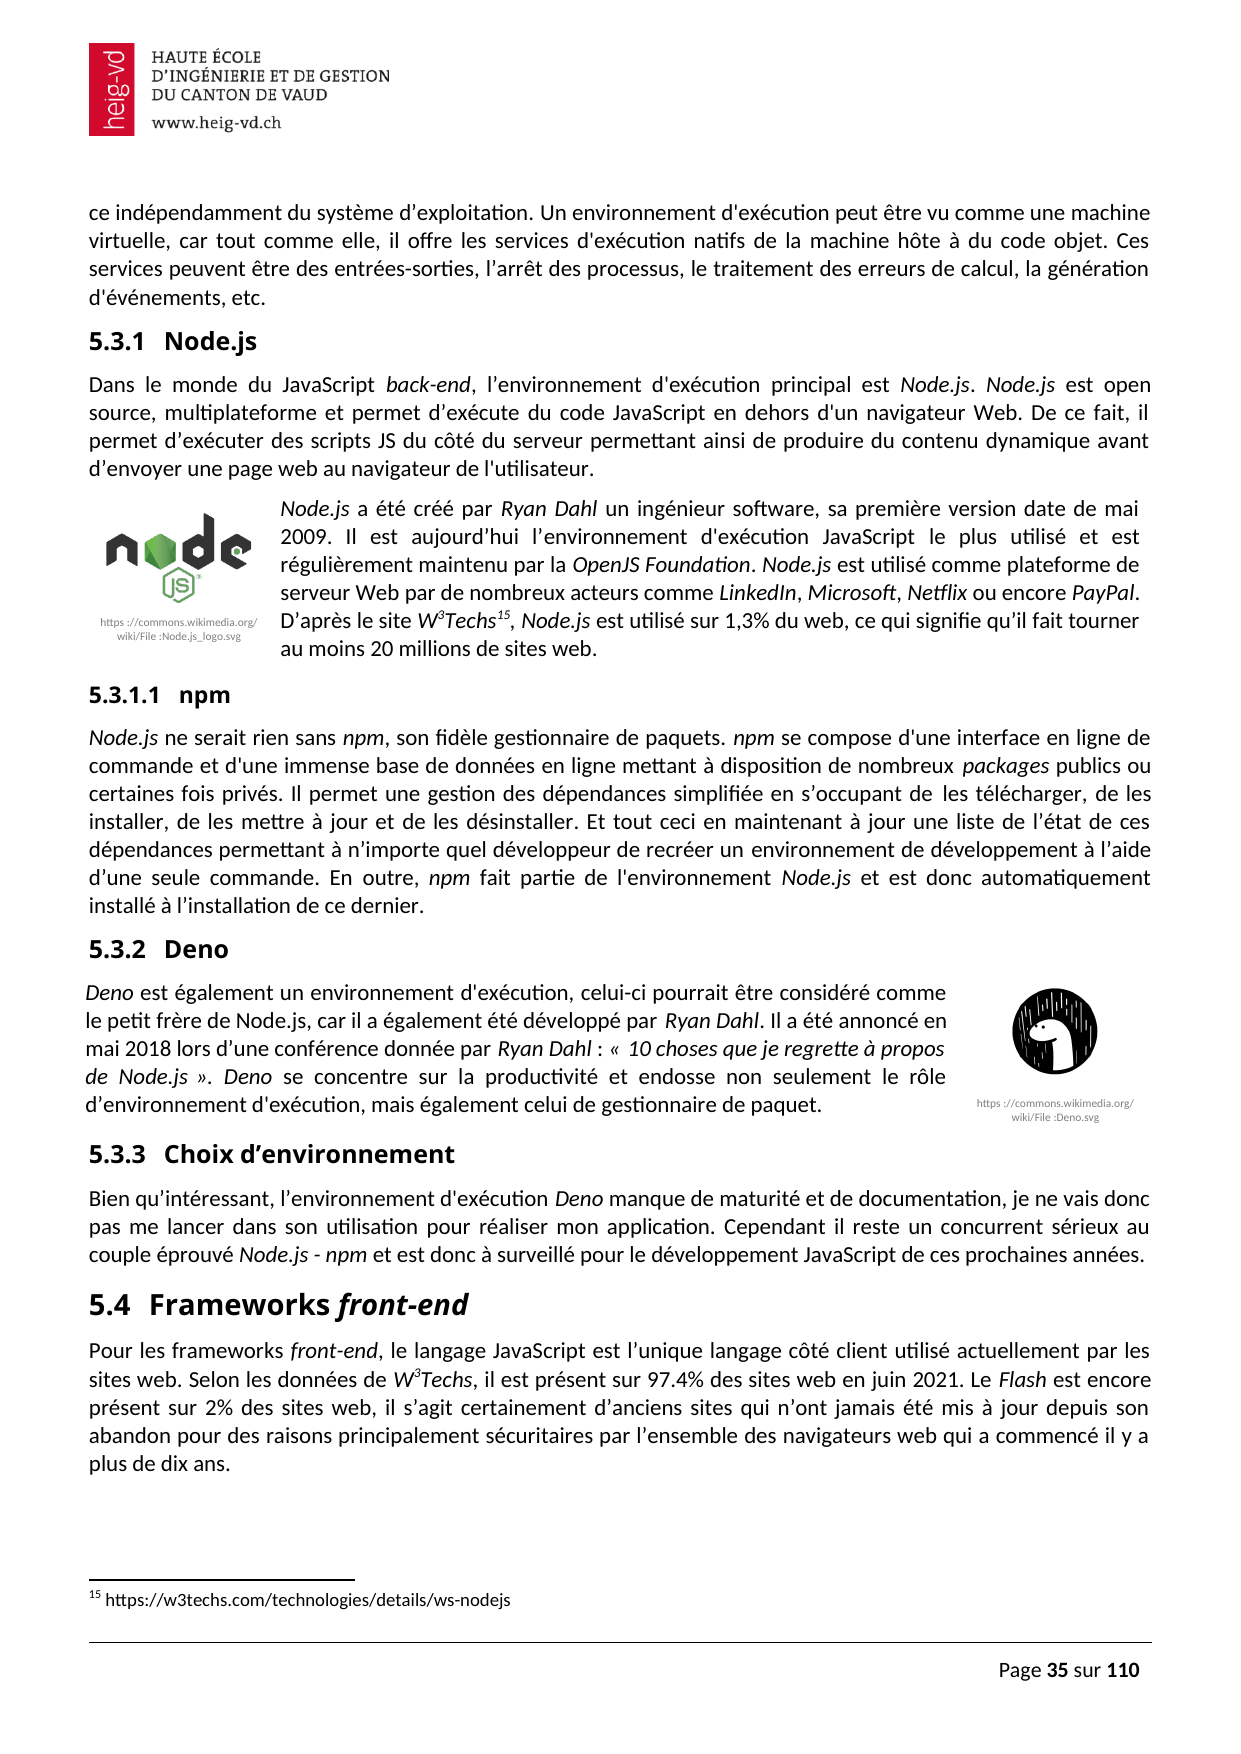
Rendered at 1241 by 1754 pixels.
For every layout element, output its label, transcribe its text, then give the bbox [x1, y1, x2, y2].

subtitle Deno [89, 931, 1152, 966]
subtitle Frameworks front-end [89, 1284, 1152, 1324]
text Dans le monde du JavaScript back-end, l’environnement d'exécution principal est Node.js. Node.js est open source, multiplateforme et permet d’exécute du code JavaScript en dehors d'un navigateur Web. De ce fait, il permet d’exécuter des scripts JS du côté du serveur permettant ainsi de produire du contenu dynamique avant d’envoyer une page web au navigateur de l'utilisateur. [89, 370, 1152, 482]
table_header https ://commons.wikimedia.org/ wiki/File :Node.js_logo.svg [89, 494, 269, 675]
text Bien qu’intéressant, l’environnement d'exécution Deno manque de maturité et de documentation, je ne vais donc pas me lancer dans son utilisation pour réaliser mon application. Cependant il reste un concurrent sérieux au couple éprouvé Node.js - npm et est donc à surveillé pour le développement JavaScript de ces prochaines années. [89, 1184, 1152, 1268]
table_header https ://commons.wikimedia.org/ wiki/File :Deno.svg [959, 978, 1151, 1137]
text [89, 198, 1152, 311]
picture [1002, 978, 1109, 1085]
picture [106, 513, 252, 603]
subtitle Node.js [89, 323, 1152, 357]
subtitle Choix d’environnement [89, 1137, 1152, 1171]
table_header Node.js a été créé par Ryan Dahl un ingénieur software, sa première version date de mai 2009. Il est aujourd’hui l’environnement d'exécution JavaScript le plus utilisé et est régulièrement maintenu par la OpenJS Foundation. Node.js est utilisé comme plateforme de serveur Web par de nombreux acteurs comme LinkedIn, Microsoft, Netflix ou encore PayPal. D’après le site W3Techs, Node.js est utilisé sur 1,3% du web, ce qui signifie qu’il fait tourner au moins 20 millions de sites web. [269, 494, 1152, 675]
text Node.js ne serait rien sans npm, son fidèle gestionnaire de paquets. npm se compose d'une interface en ligne de commande et d'une immense base de données en ligne mettant à disposition de nombreux packages publics ou certaines fois privés. Il permet une gestion des dépendances simplifiée en s’occupant de les télécharger, de les installer, de les mettre à jour et de les désinstaller. Et tout ceci en maintenant à jour une liste de l’état de ces dépendances permettant à n’importe quel développeur de recréer un environnement de développement à l’aide d’une seule commande. En outre, npm fait partie de l'environnement Node.js et est donc automatiquement installé à l’installation de ce dernier. [89, 723, 1152, 919]
table_header Deno est également un environnement d'exécution, celui-ci pourrait être considéré comme le petit frère de Node.js, car il a également été développé par Ryan Dahl. Il a été annoncé en mai 2018 lors d’une conférence donnée par Ryan Dahl : « 10 choses que je regrette à propos de Node.js ». Deno se concentre sur la productivité et endosse non seulement le rôle d’environnement d'exécution, mais également celui de gestionnaire de paquet. [74, 978, 959, 1137]
subtitle npm [89, 679, 1152, 710]
text Pour les frameworks front-end, le langage JavaScript est l’unique langage côté client utilisé actuellement par les sites web. Selon les données de W3Techs, il est présent sur 97.4% des sites web en juin 2021. Le Flash est encore présent sur 2% des sites web, il s’agit certainement d’anciens sites qui n’ont jamais été mis à jour depuis son abandon pour des raisons principalement sécuritaires par l’ensemble des navigateurs web qui a commencé il y a plus de dix ans. [89, 1337, 1152, 1477]
picture [89, 43, 389, 136]
